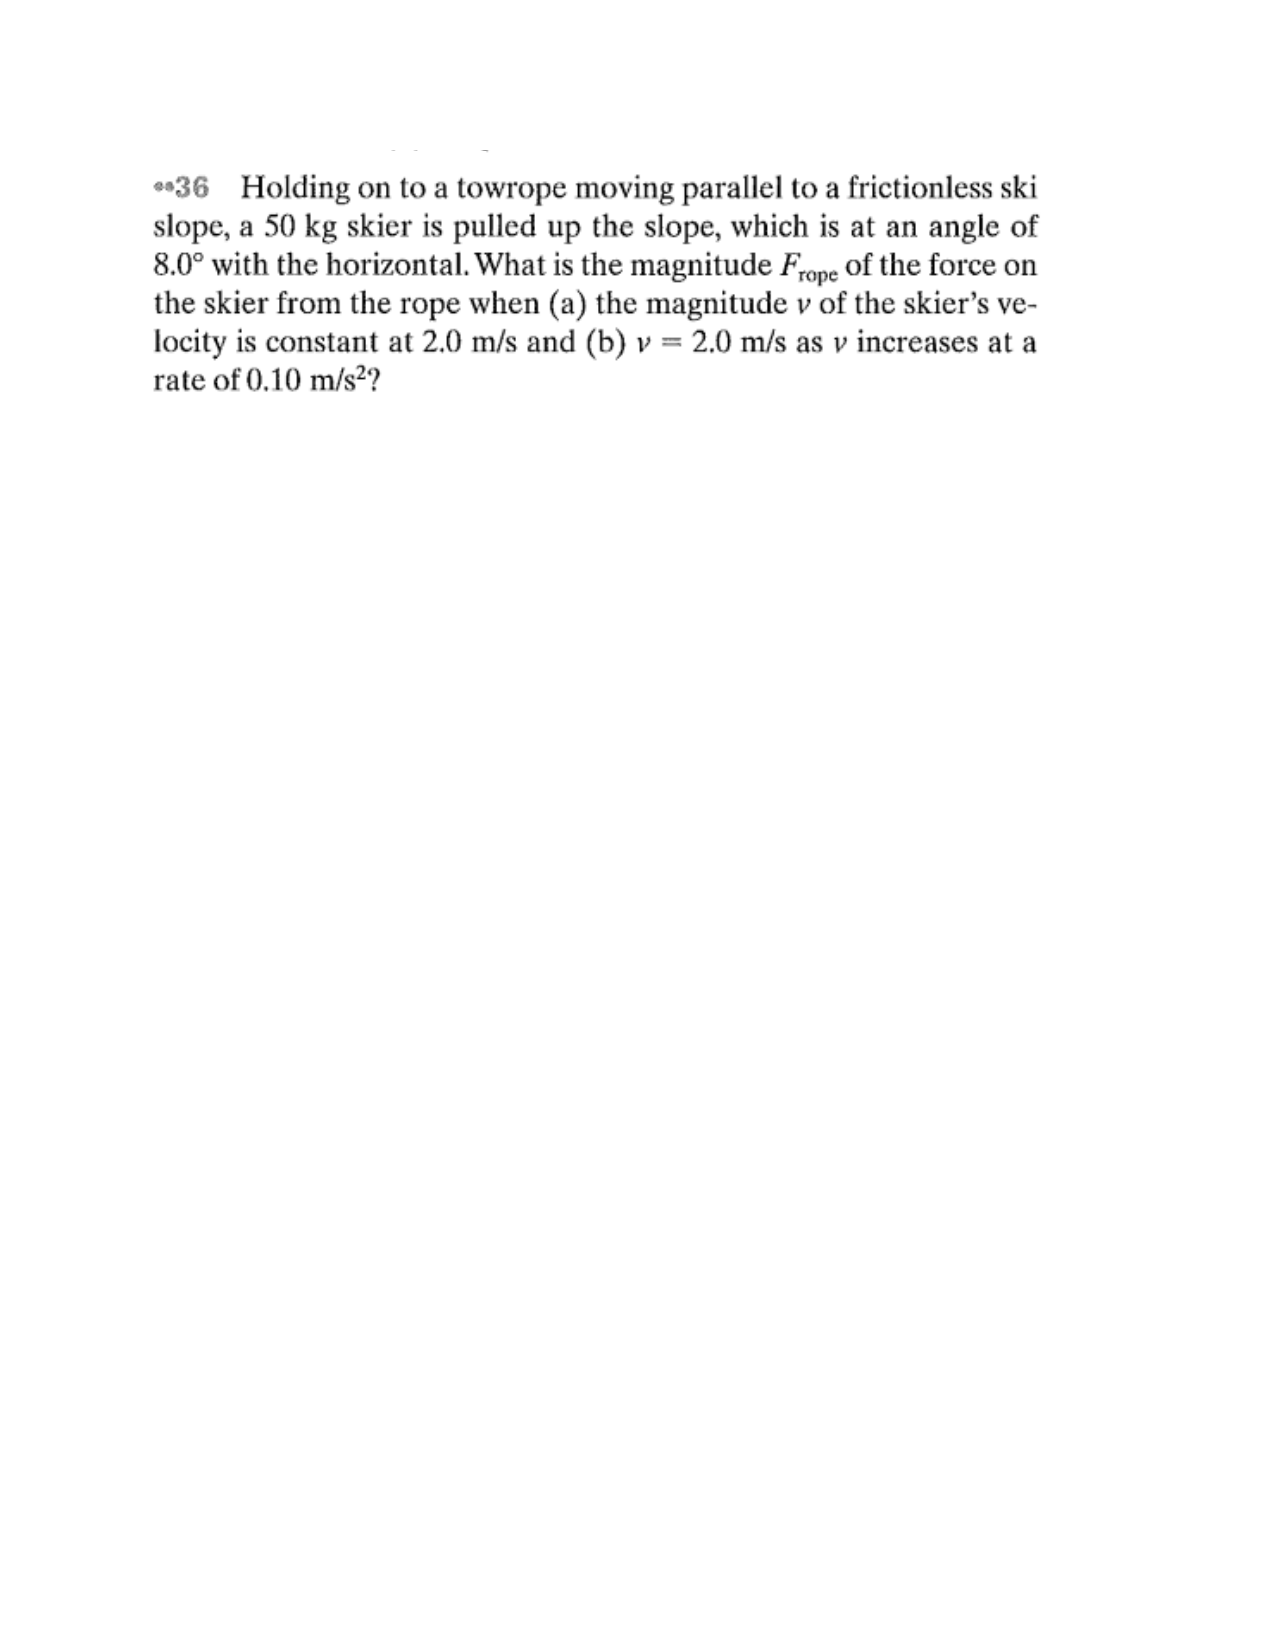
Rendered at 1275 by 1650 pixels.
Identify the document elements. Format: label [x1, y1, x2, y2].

picture [135, 150, 1058, 404]
